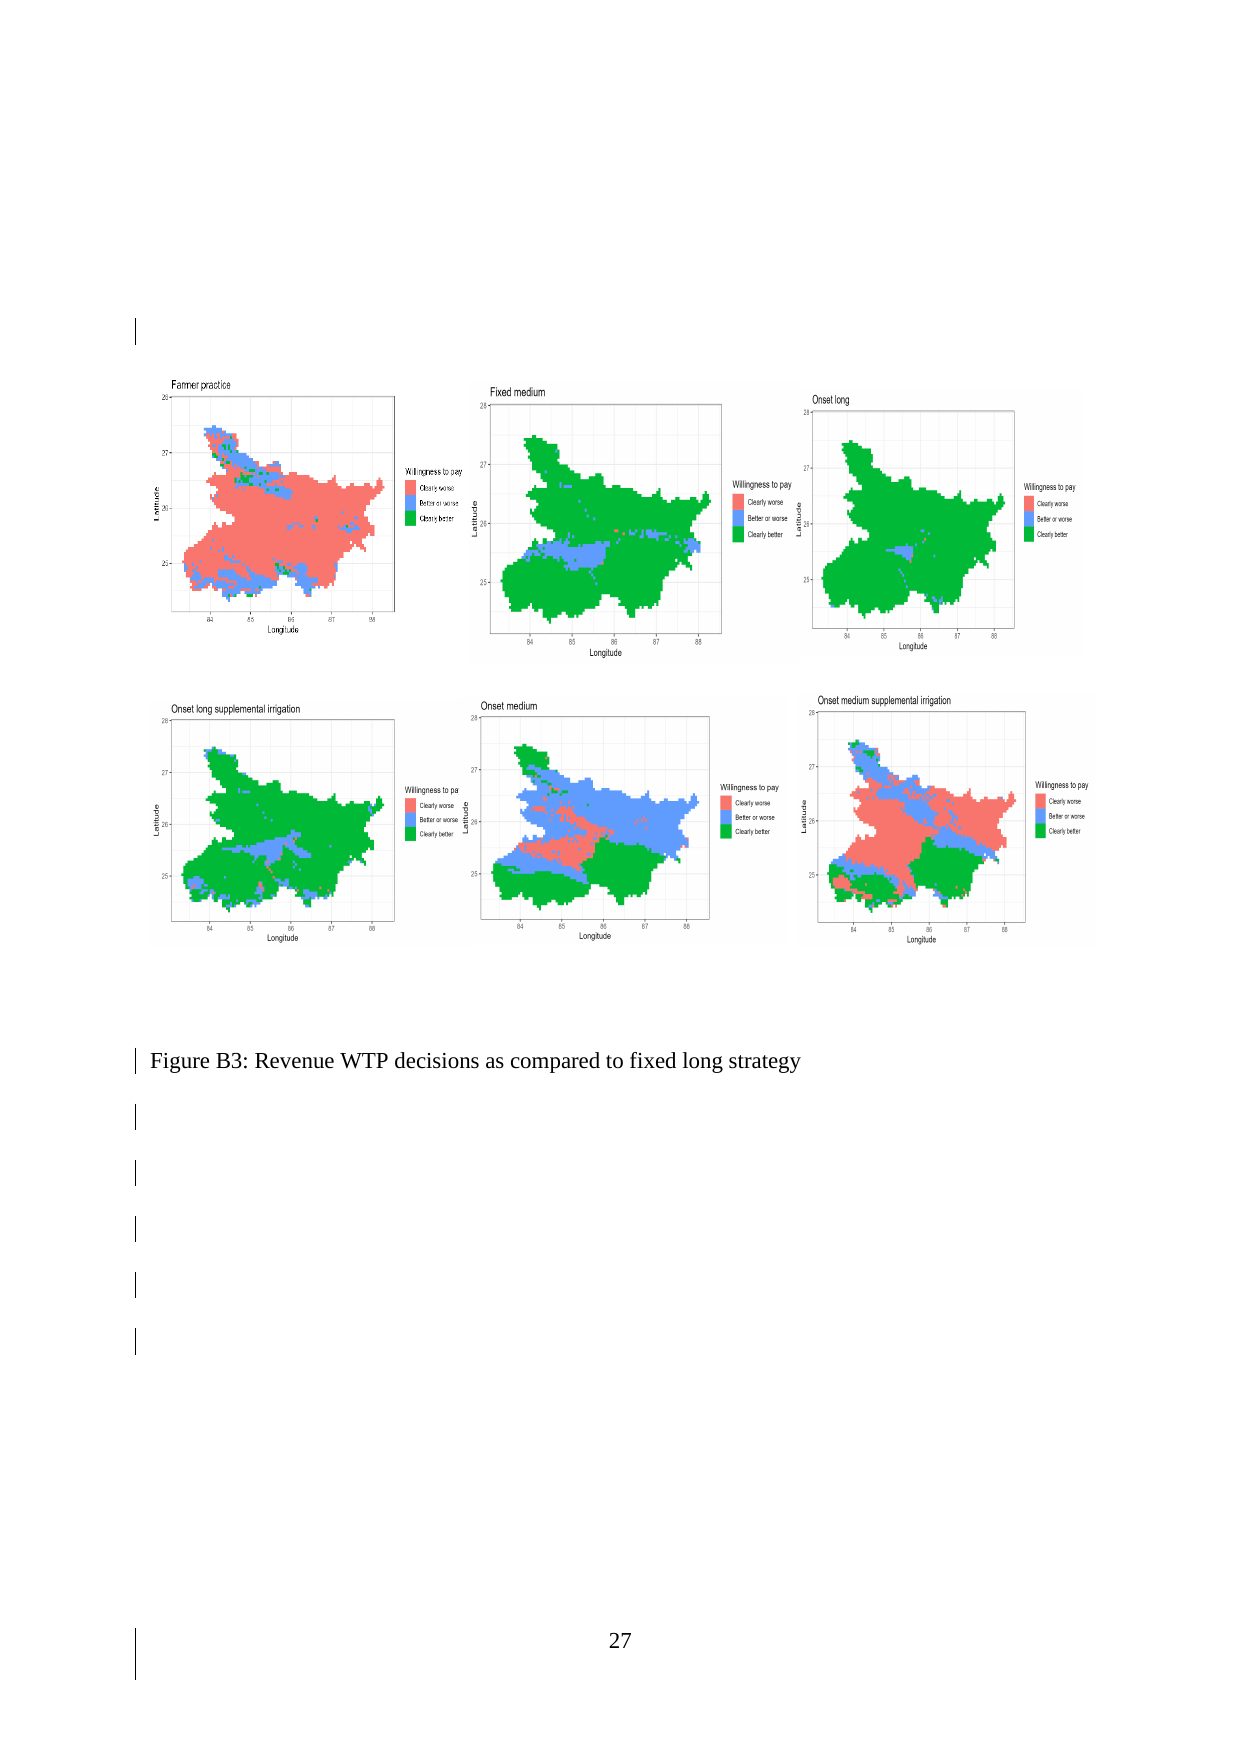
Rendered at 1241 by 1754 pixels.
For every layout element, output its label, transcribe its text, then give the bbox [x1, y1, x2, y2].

picture [150, 697, 786, 947]
picture [150, 375, 1082, 663]
text Figure B3: Revenue WTP decisions as compared to fixed long strategy [150, 1047, 1090, 1074]
picture [798, 691, 1095, 949]
